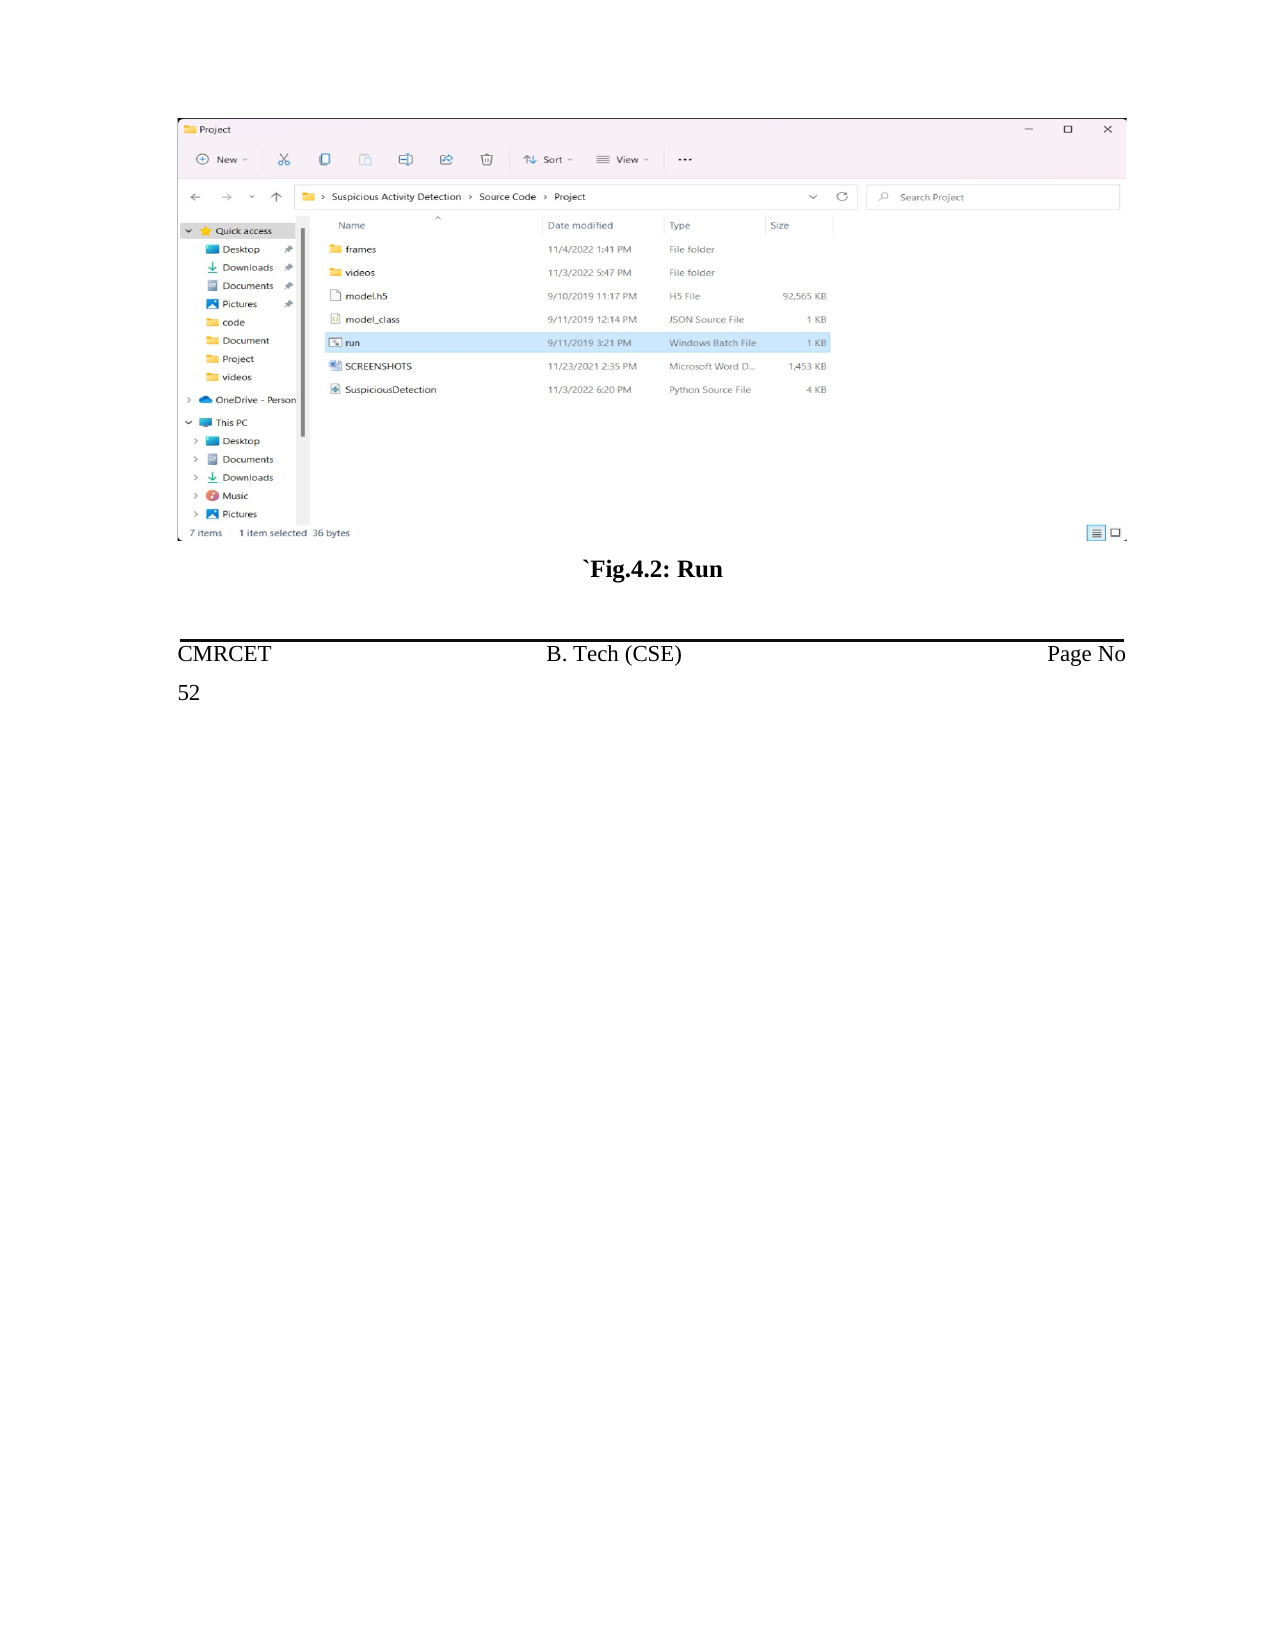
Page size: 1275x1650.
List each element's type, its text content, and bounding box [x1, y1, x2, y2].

picture [177, 118, 1127, 541]
text `Fig.4.2: Run [177, 554, 1127, 582]
text CMRCET B. Tech (CSE) Page No 52 [177, 640, 1127, 706]
